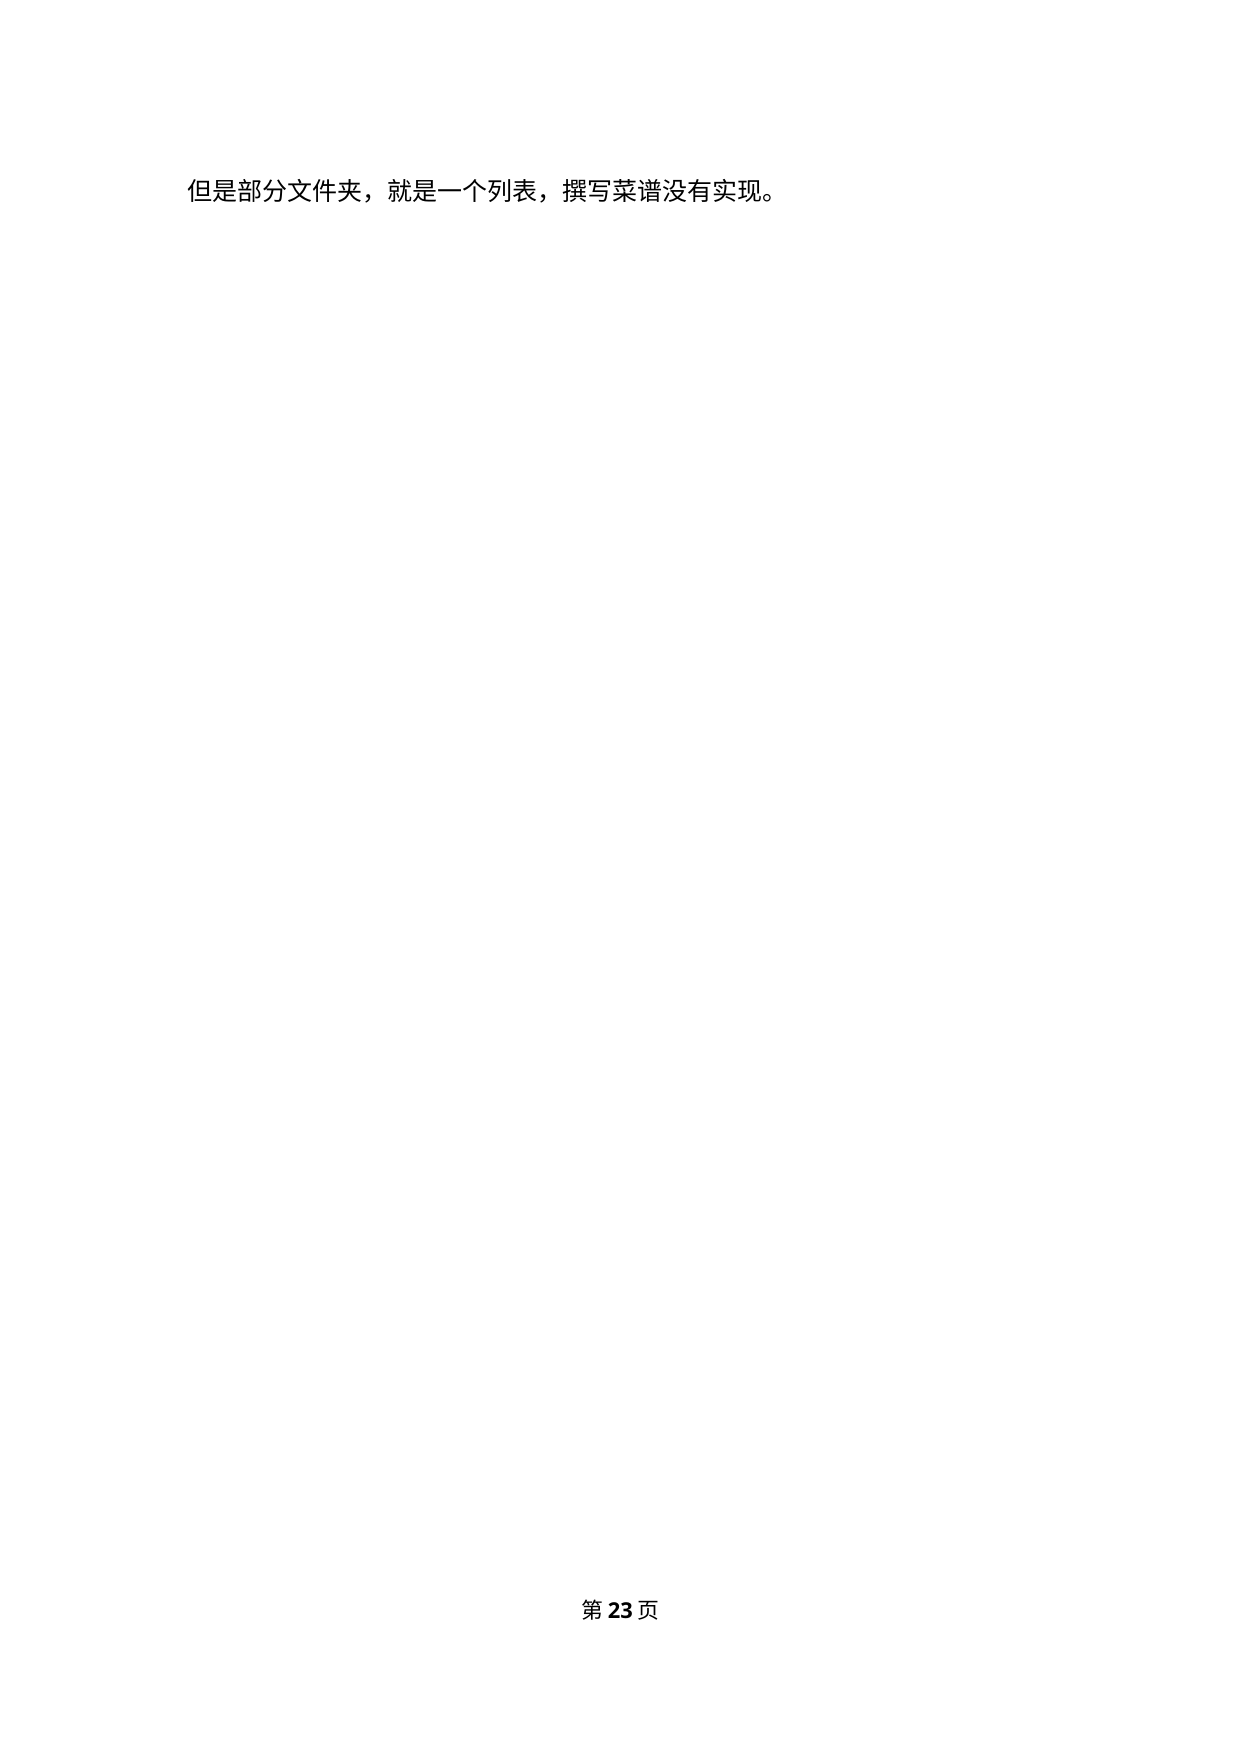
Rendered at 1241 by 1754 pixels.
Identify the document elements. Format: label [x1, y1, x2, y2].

text [187, 157, 1053, 222]
